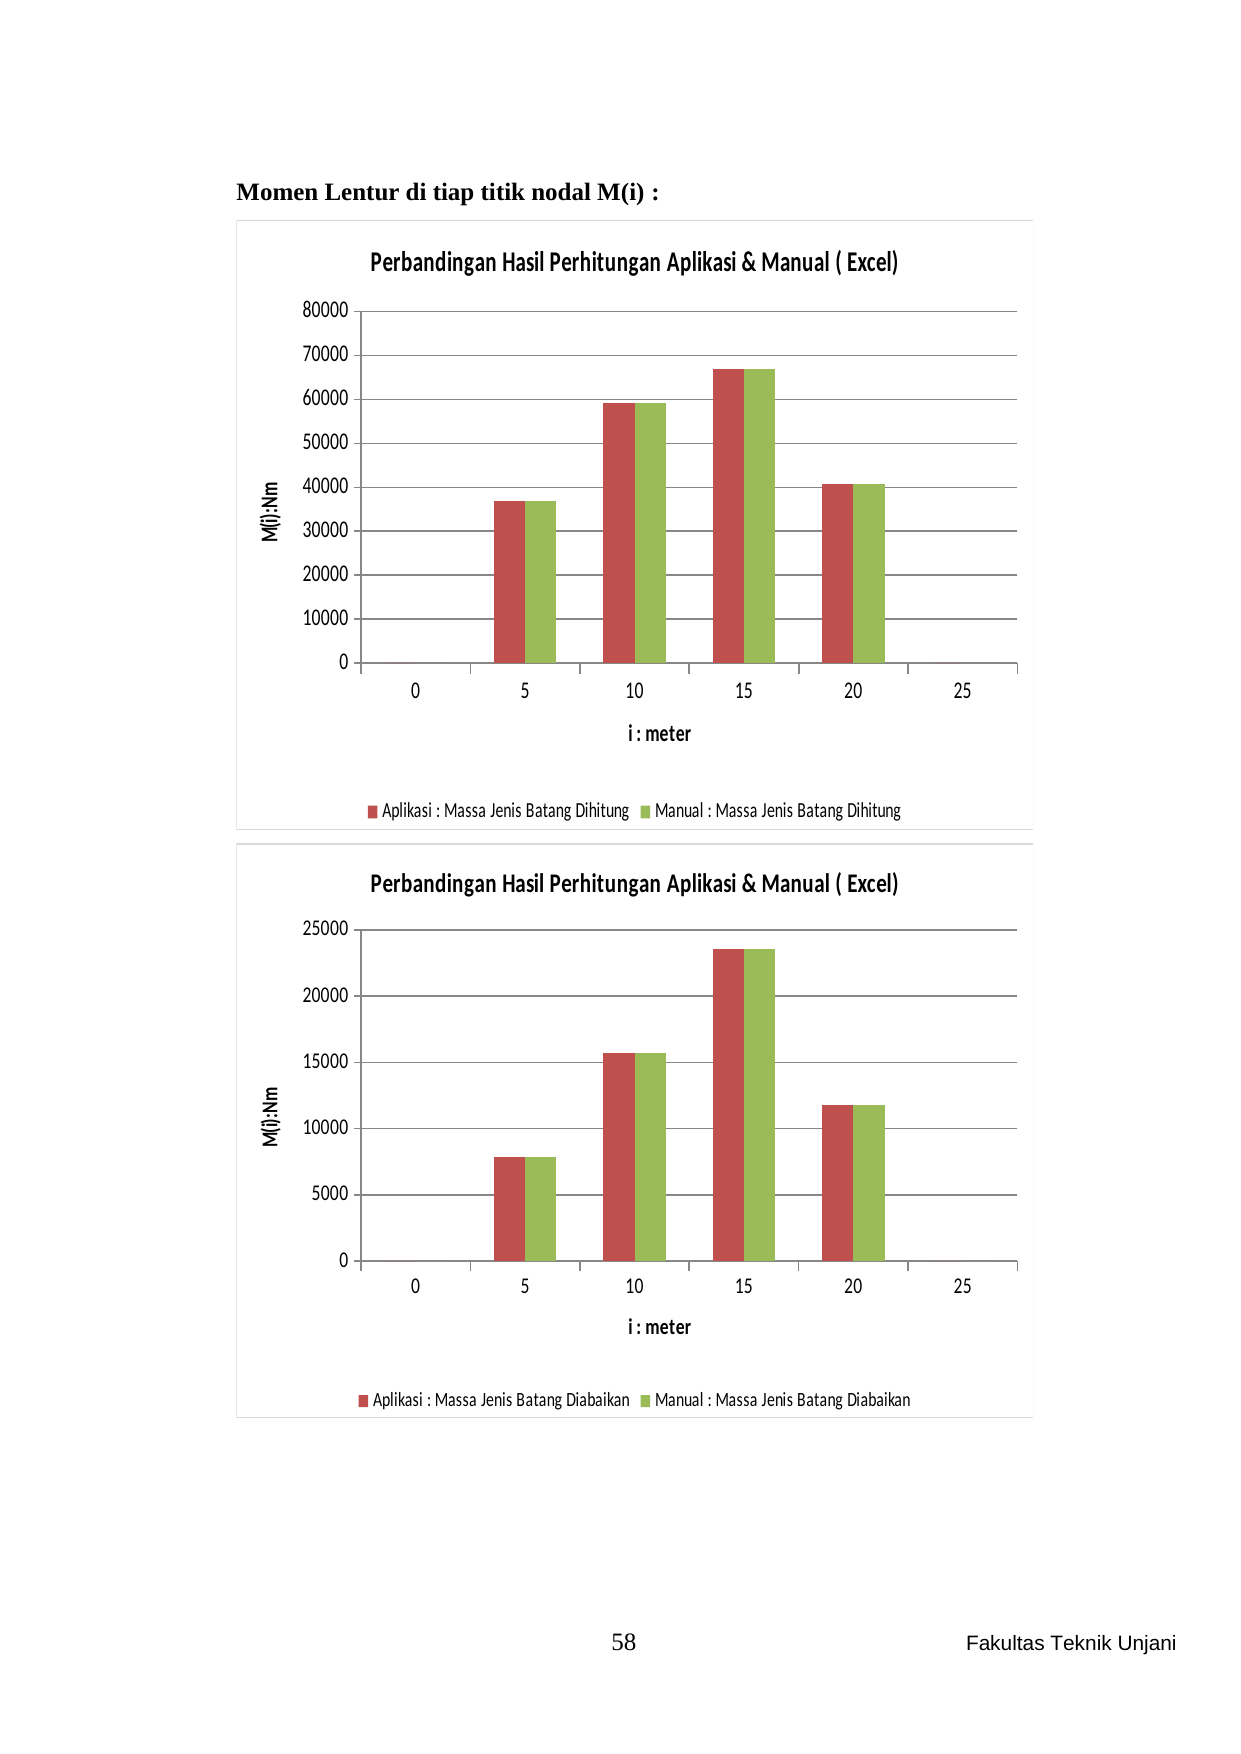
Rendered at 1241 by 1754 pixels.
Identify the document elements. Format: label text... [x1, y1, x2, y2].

text Momen Lentur di tiap titik nodal M(i) : [236, 177, 1063, 206]
